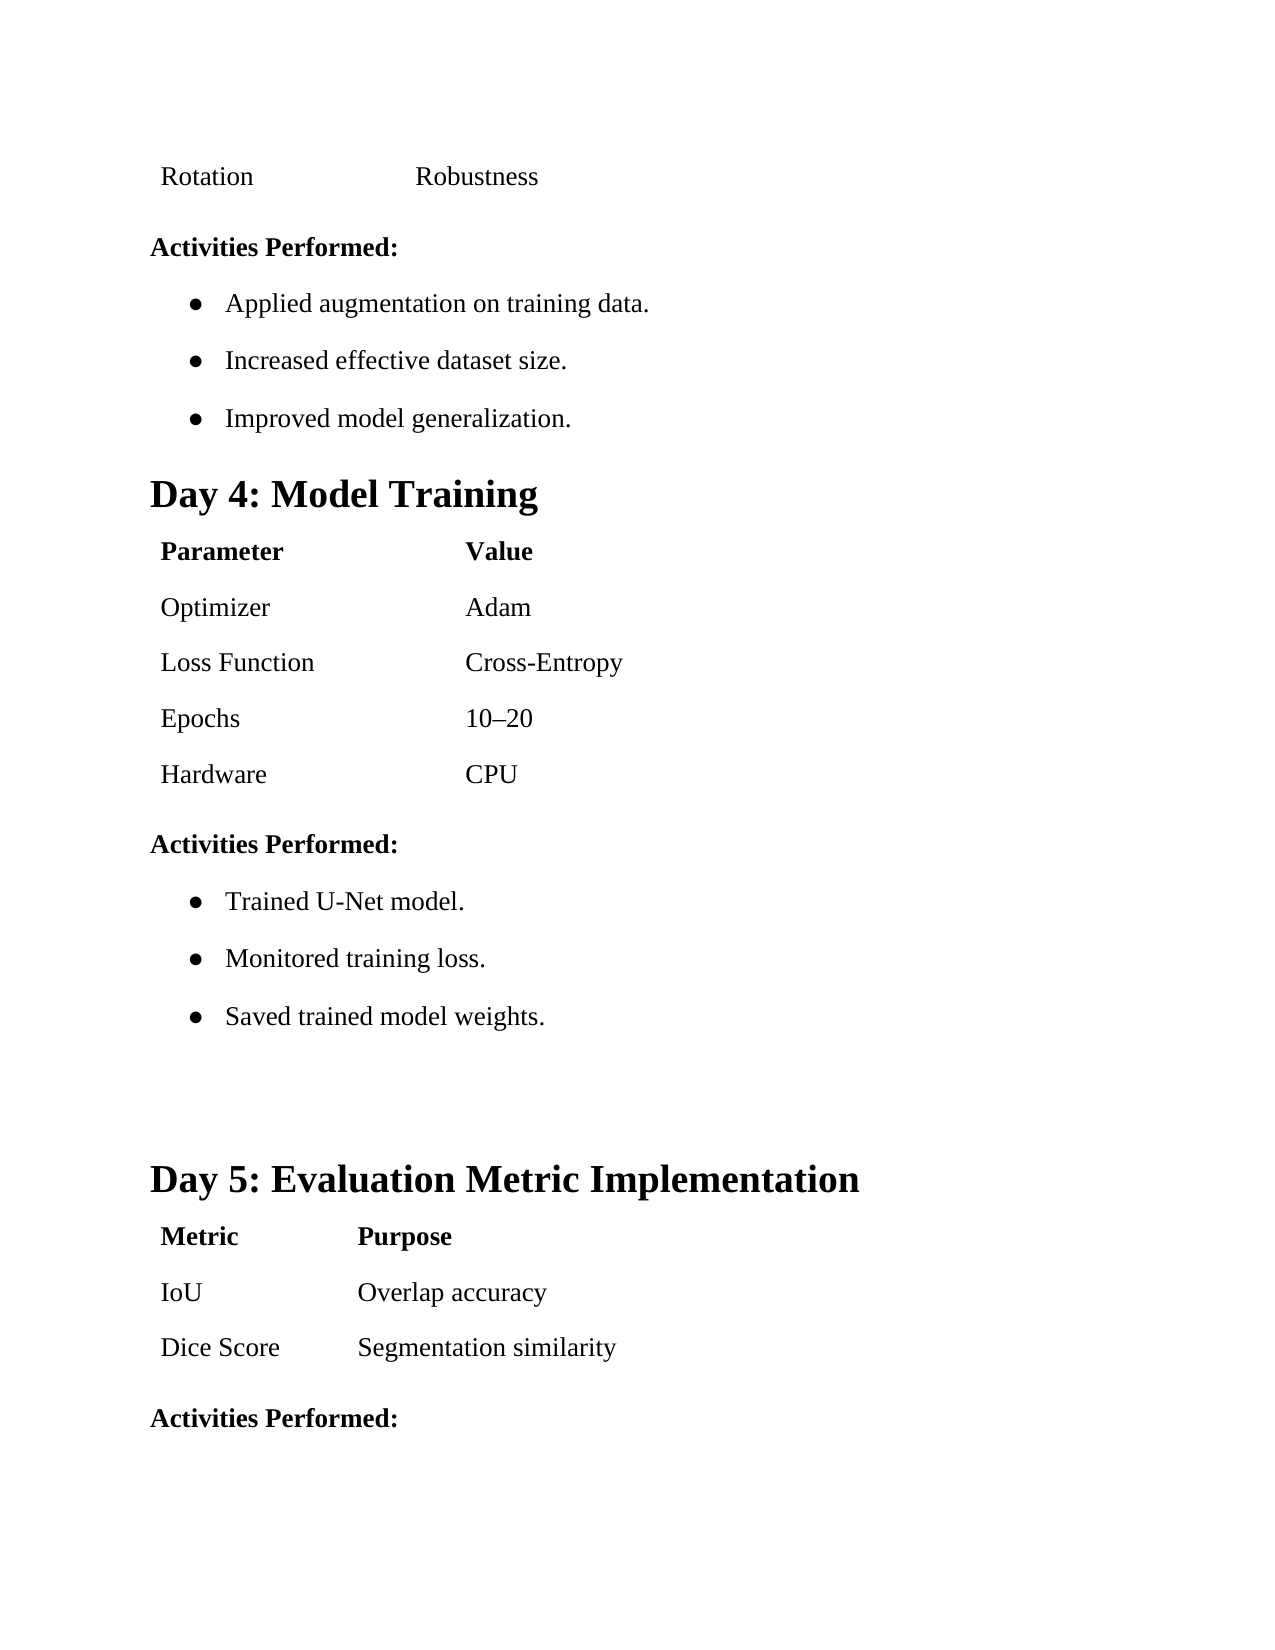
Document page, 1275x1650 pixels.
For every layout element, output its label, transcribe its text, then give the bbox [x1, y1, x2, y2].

subtitle Day 4: Model Training [150, 471, 1125, 516]
table_header Purpose [347, 1209, 1273, 1265]
table_cell IoU [150, 1265, 347, 1321]
table_cell Robustness [405, 150, 1084, 206]
table_cell 10–20 [455, 692, 1250, 748]
table_cell Cross-Entropy [455, 636, 1250, 692]
table_cell CPU [455, 748, 1250, 804]
table_cell Overlap accuracy [347, 1265, 1273, 1321]
table_cell Segmentation similarity [347, 1321, 1273, 1377]
list Increased effective dataset size. [187, 344, 1125, 402]
table_header Value [455, 525, 1250, 580]
text Activities Performed: [150, 231, 1125, 262]
table_cell Adam [455, 580, 1250, 636]
list Saved trained model weights. [187, 1000, 1125, 1057]
table_cell Loss Function [150, 636, 455, 692]
list Improved model generalization. [187, 402, 1125, 433]
list Trained U-Net model. [187, 885, 1125, 942]
table_header Parameter [150, 525, 455, 580]
list Monitored training loss. [187, 942, 1125, 1000]
table_cell Epochs [150, 692, 455, 748]
text Activities Performed: [150, 1402, 1125, 1433]
table_header Metric [150, 1209, 347, 1265]
table_cell Hardware [150, 748, 455, 804]
table_cell Dice Score [150, 1321, 347, 1377]
text Activities Performed: [150, 829, 1125, 860]
table_cell Optimizer [150, 580, 455, 636]
table_cell Rotation [150, 150, 405, 206]
list Applied augmentation on training data. [187, 287, 1125, 344]
subtitle Day 5: Evaluation Metric Implementation [150, 1156, 1125, 1201]
